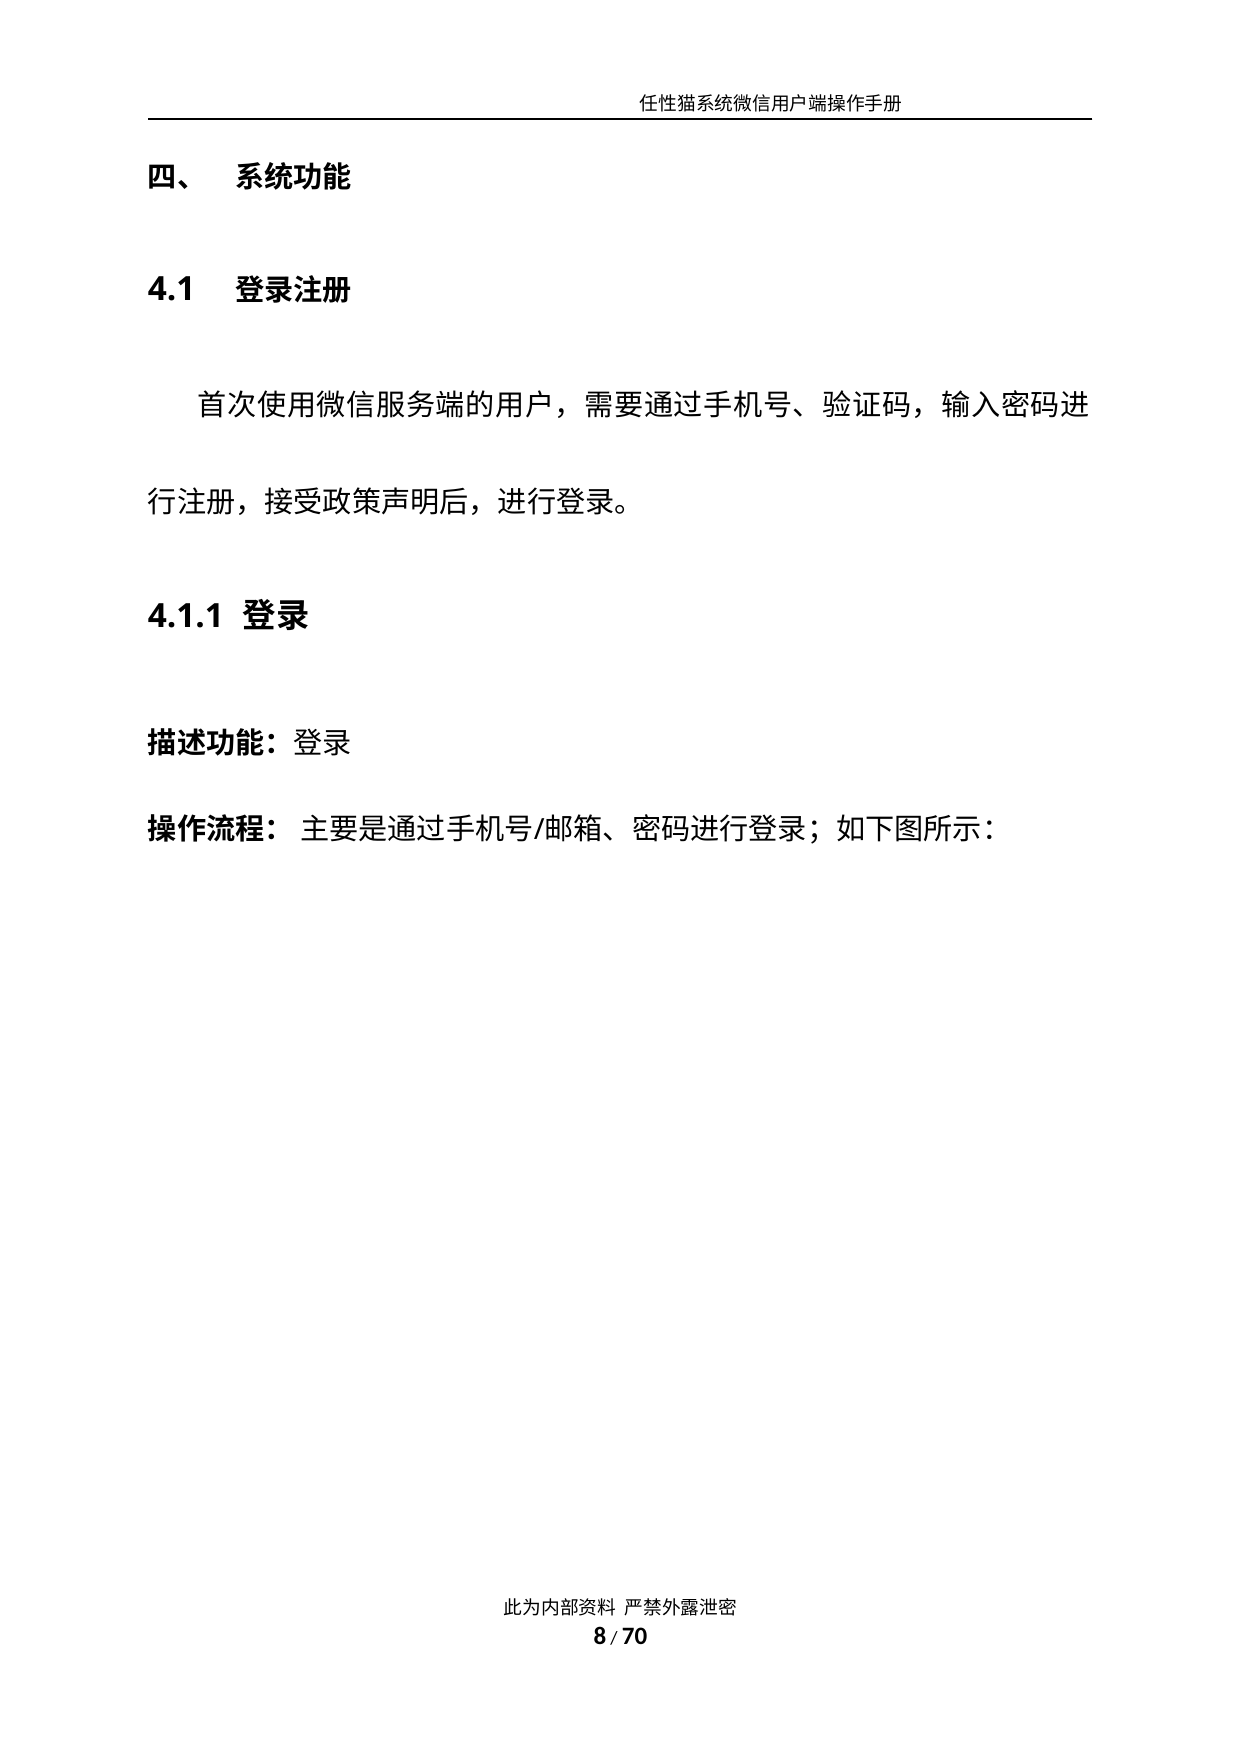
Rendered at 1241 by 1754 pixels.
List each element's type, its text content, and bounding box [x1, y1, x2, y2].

subtitle 登录注册 [148, 255, 1092, 320]
subtitle 登录 [148, 581, 1092, 646]
subtitle 系统功能 [148, 142, 1092, 207]
text 首次使用微信服务端的用户，需要通过手机号、验证码，输入密码进行注册，接受政策声明后，进行登录。 [148, 370, 1092, 533]
text 描述功能：登录 [148, 708, 1092, 773]
text 操作流程： 主要是通过手机号/邮箱、密码进行登录；如下图所示： [148, 794, 1092, 859]
